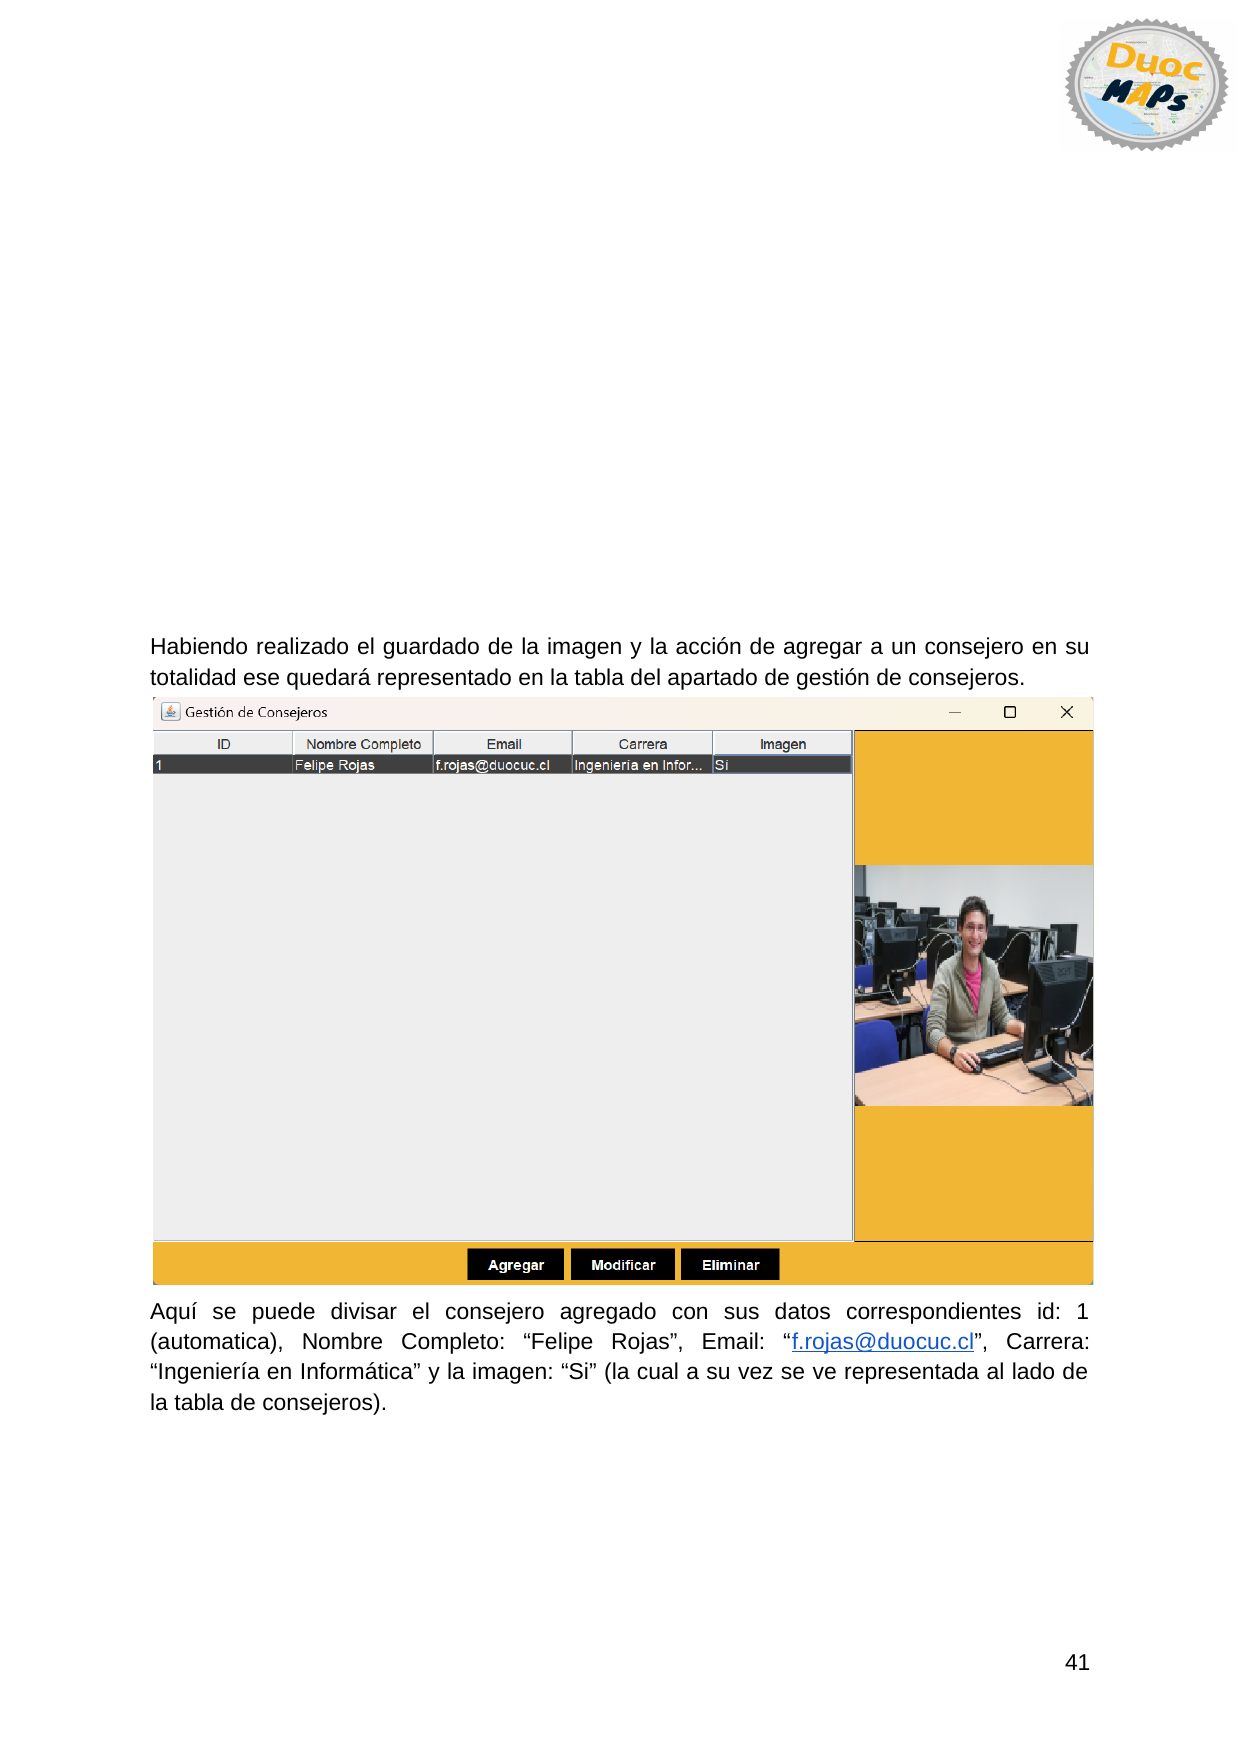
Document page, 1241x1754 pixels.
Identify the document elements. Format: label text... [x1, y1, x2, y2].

text Aquí se puede divisar el consejero agregado con sus datos correspondientes id: 1 (automatica), Nombre Completo: “Felipe Rojas”, Email: “f.rojas@duocuc.cl”, Carrera: “Ingeniería en Informática” y la imagen: “Si” (la cual a su vez se ve representada al lado de la tabla de consejeros). [150, 1298, 1090, 1415]
text Habiendo realizado el guardado de la imagen y la acción de agregar a un consejero en su totalidad ese quedará representado en la tabla del apartado de gestión de consejeros. [150, 633, 1090, 690]
picture [1057, 18, 1238, 152]
picture [153, 697, 1094, 1285]
